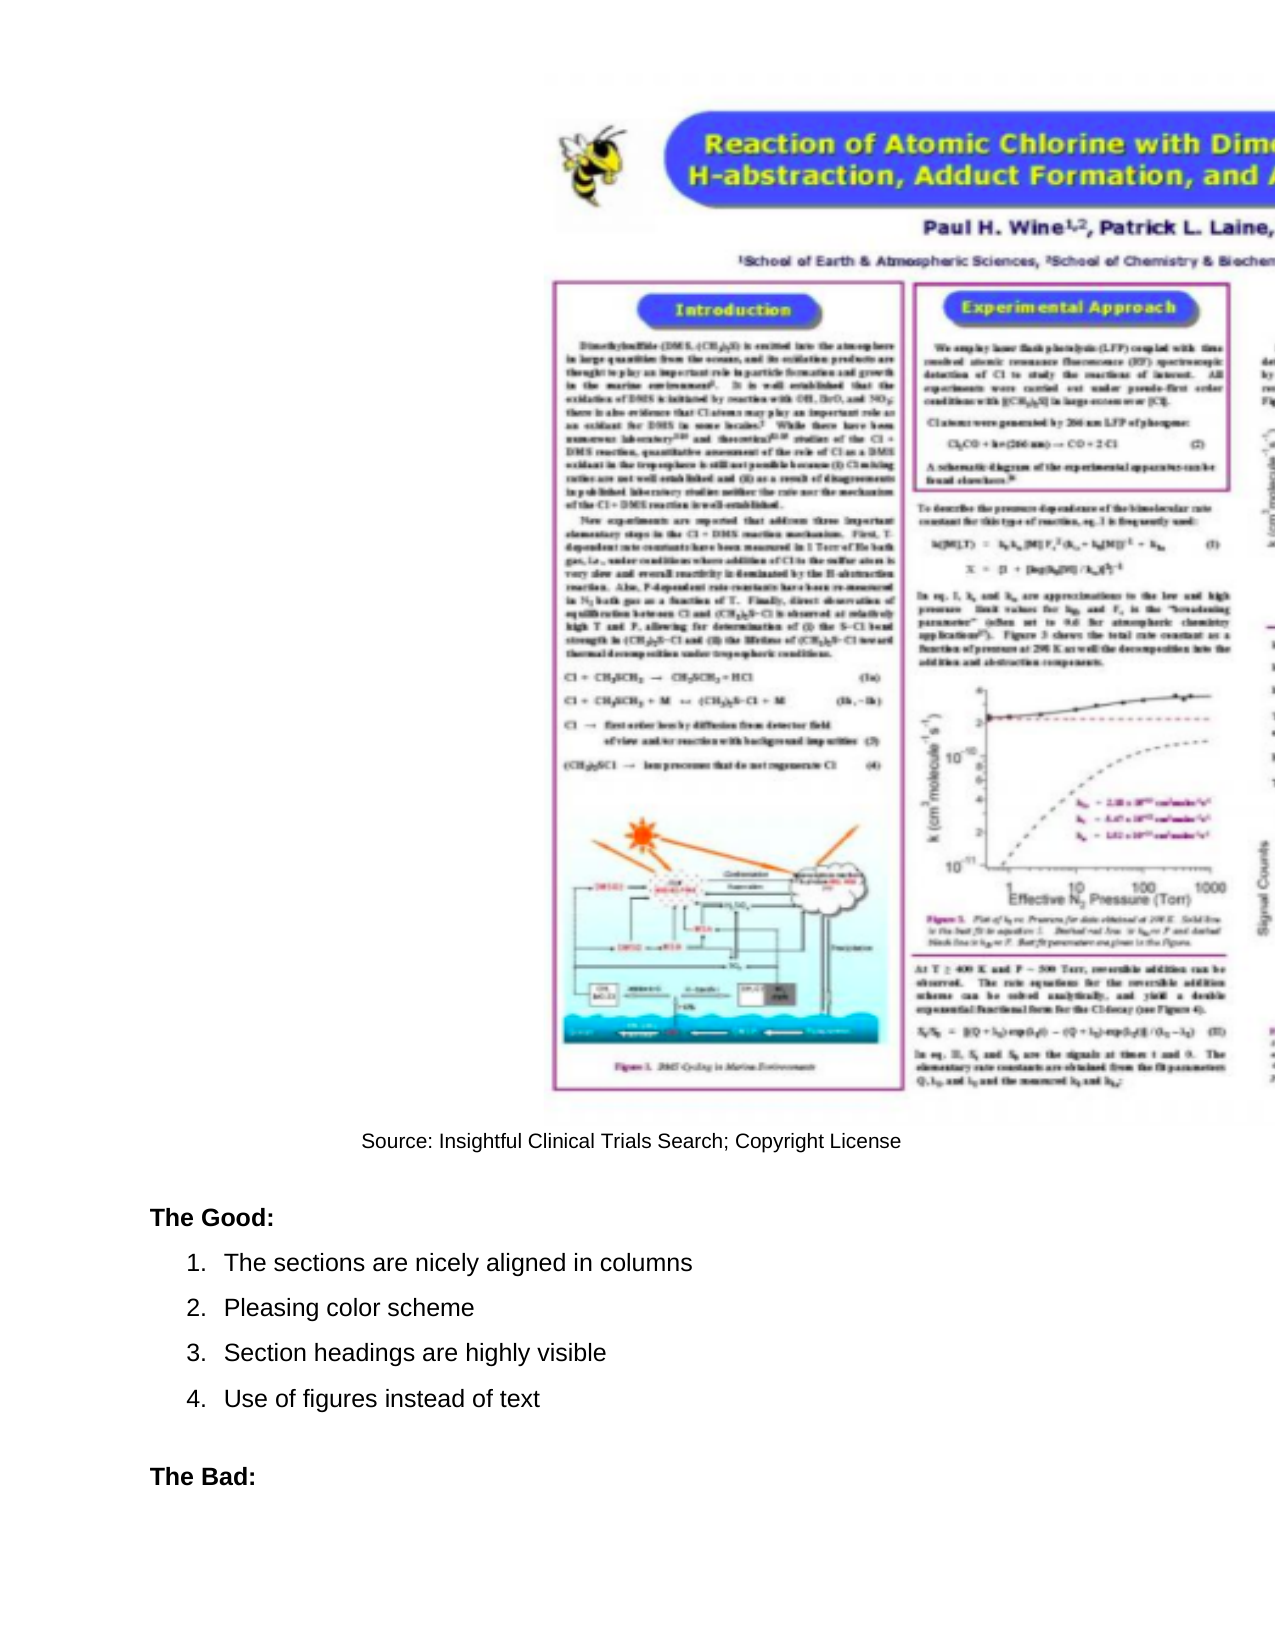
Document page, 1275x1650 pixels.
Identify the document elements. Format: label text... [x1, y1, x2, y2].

picture [543, 73, 1275, 1126]
text Source: Insightful Clinical Trials Search; Copyright License [150, 1129, 902, 1153]
list The sections are nicely aligned in columns [186, 1248, 1125, 1277]
list Section headings are highly visible [186, 1338, 1125, 1367]
list Use of figures instead of text [186, 1384, 1125, 1412]
list Pleasing color scheme [186, 1293, 1125, 1322]
text The Good: [149, 1202, 1140, 1231]
text The Bad: [149, 1462, 1140, 1491]
